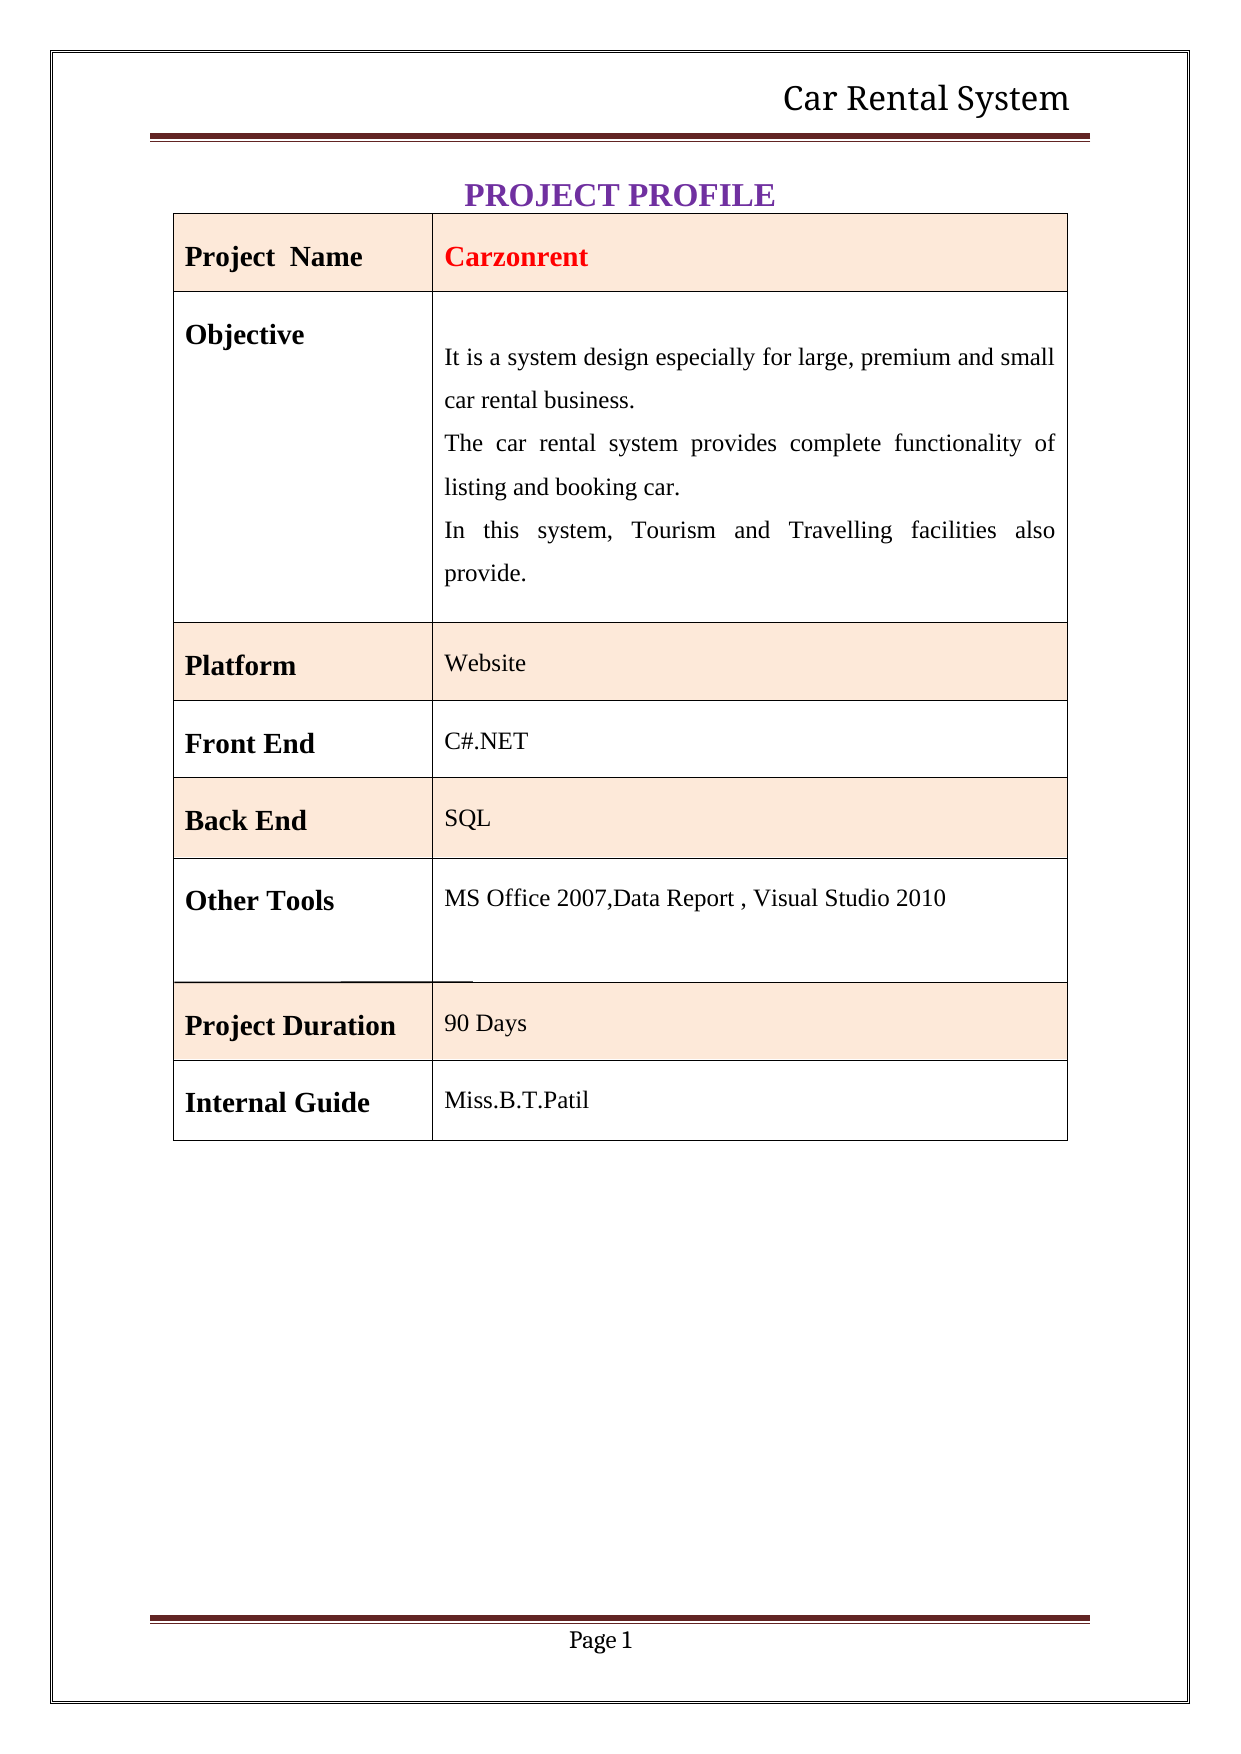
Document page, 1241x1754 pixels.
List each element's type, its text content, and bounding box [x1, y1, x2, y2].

table_cell Front End [174, 701, 432, 777]
table_cell Back End [174, 778, 432, 857]
table_cell It is a system design especially for large, premium and small car rental business. The car rental system provides complete functionality of listing and booking car. In this system, Tourism and Travelling facilities also provide. [433, 292, 1067, 622]
table_cell Project Duration [174, 983, 432, 1059]
table_cell Other Tools [174, 859, 432, 981]
table_cell Miss.B.T.Patil [433, 1061, 1067, 1140]
table_cell Website [433, 623, 1067, 700]
table_cell Platform [174, 623, 432, 700]
table_cell Internal Guide [174, 1061, 432, 1140]
table_header Carzonrent [433, 214, 1067, 291]
table_cell Objective [174, 292, 432, 622]
table_cell SQL [433, 778, 1067, 857]
table_cell C#.NET [433, 701, 1067, 777]
table_cell 90 Days [433, 983, 1067, 1059]
table_header Project Name [174, 214, 432, 291]
table_cell MS Office 2007,Data Report , Visual Studio 2010 [433, 859, 1067, 982]
text PROJECT PROFILE [150, 175, 1090, 213]
